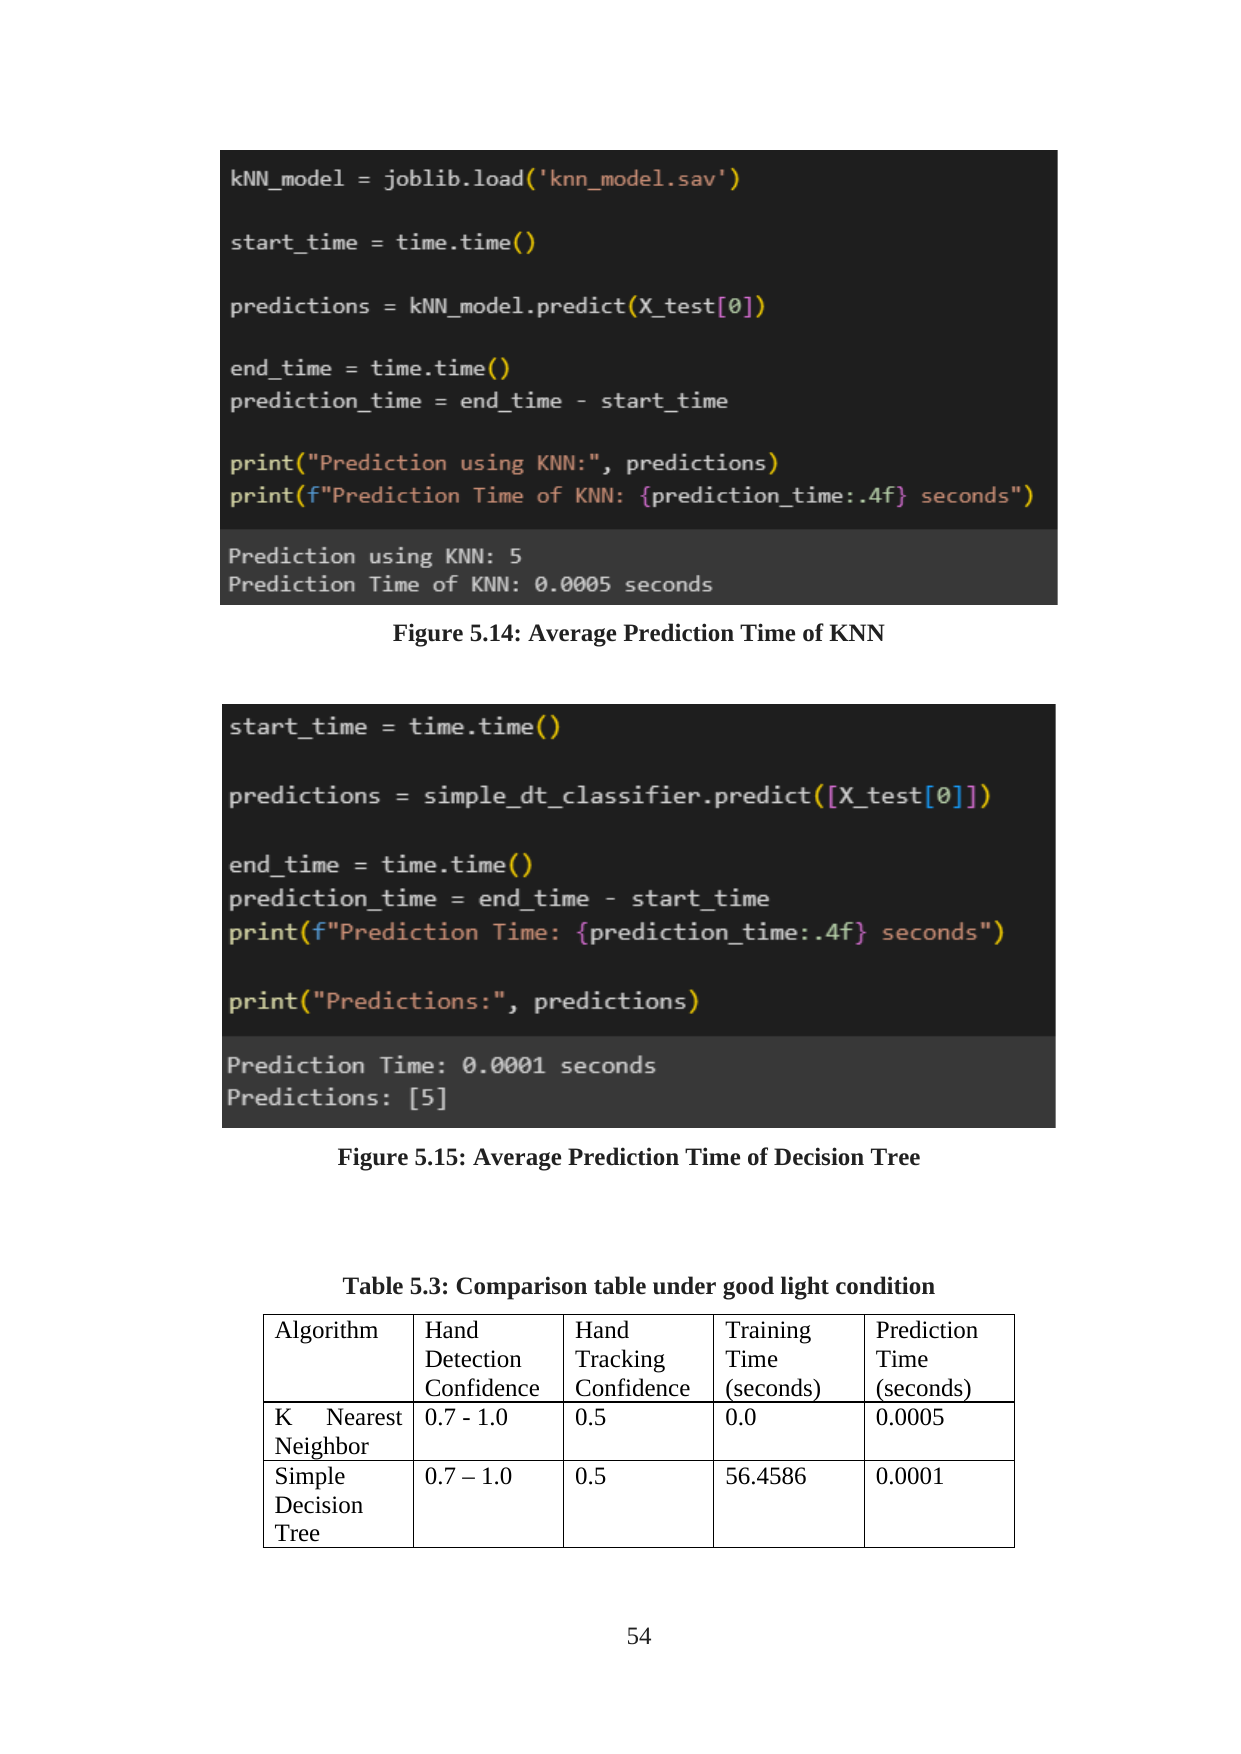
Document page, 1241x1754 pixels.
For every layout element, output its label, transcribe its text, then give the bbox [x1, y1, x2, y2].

picture [220, 150, 1058, 605]
text Table 5.3: Comparison table under good light condition [187, 1271, 1090, 1300]
table_header Hand Detection Confidence [414, 1315, 563, 1401]
table_cell 0.7 – 1.0 [414, 1461, 563, 1547]
text Figure 5.15: Average Prediction Time of Decision Tree [262, 1142, 1090, 1170]
table_header Algorithm [264, 1315, 413, 1401]
text Figure 5.14: Average Prediction Time of KNN [187, 618, 1090, 647]
table_header Prediction Time (seconds) [865, 1315, 1014, 1401]
table_header Hand Tracking Confidence [564, 1315, 713, 1401]
table_cell K Nearest Neighbor [264, 1403, 413, 1460]
table_cell 0.7 - 1.0 [414, 1403, 563, 1460]
table_cell 0.5 [564, 1403, 713, 1460]
table_cell 0.5 [564, 1461, 713, 1547]
table_cell 56.4586 [714, 1461, 864, 1547]
table_cell 0.0 [714, 1403, 864, 1460]
table_header Training Time (seconds) [714, 1315, 864, 1401]
picture [222, 704, 1056, 1128]
table_cell 0.0005 [865, 1403, 1014, 1460]
table_cell Simple Decision Tree [264, 1461, 413, 1547]
table_cell 0.0001 [865, 1461, 1014, 1547]
